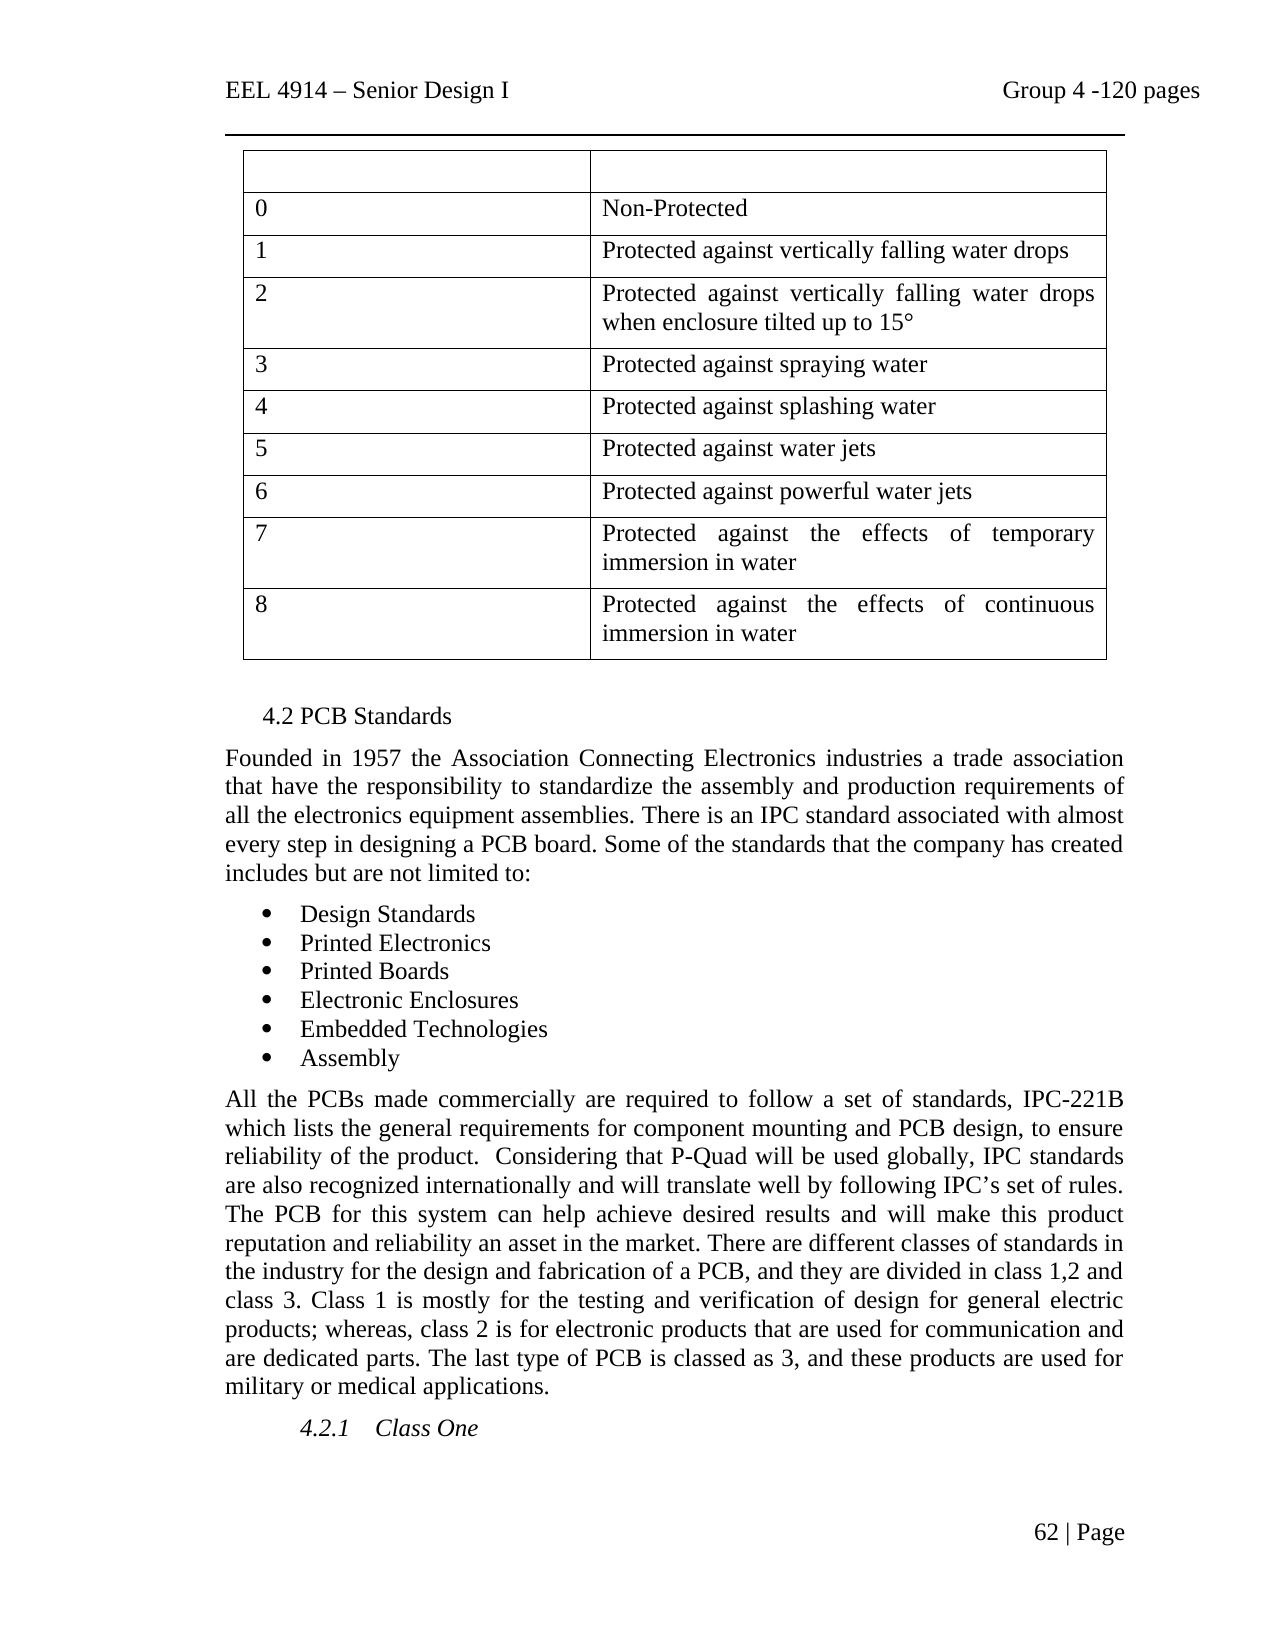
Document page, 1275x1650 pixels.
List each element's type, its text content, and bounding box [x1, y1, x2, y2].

table_cell 4 [244, 391, 590, 432]
text All the PCBs made commercially are required to follow a set of standards, IPC-221B which lists the general requirements for component mounting and PCB design, to ensure reliability of the product. Considering that P-Quad will be used globally, IPC standards are also recognized internationally and will translate well by following IPC’s set of rules. The PCB for this system can help achieve desired results and will make this product reputation and reliability an asset in the market. There are different classes of standards in the industry for the design and fabrication of a PCB, and they are divided in class 1,2 and class 3. Class 1 is mostly for the testing and verification of design for general electric products; whereas, class 2 is for electronic products that are used for communication and are dedicated parts. The last type of PCB is classed as 3, and these products are used for military or medical applications. [225, 1084, 1125, 1400]
subtitle PCB Standards [262, 701, 1125, 730]
table_cell Protected against vertically falling water drops when enclosure tilted up to 15° [591, 278, 1106, 348]
table_cell 8 [244, 589, 590, 659]
table_cell 2 [244, 278, 590, 348]
table_cell Protected against powerful water jets [591, 476, 1106, 517]
table_cell 3 [244, 349, 590, 390]
table_cell Protected against water jets [591, 434, 1106, 475]
list Printed Boards [262, 956, 1125, 985]
list Assembly [262, 1043, 1125, 1071]
table_cell Protected against the effects of continuous immersion in water [591, 589, 1106, 659]
table_cell Protected against splashing water [591, 391, 1106, 432]
list Printed Electronics [262, 928, 1125, 956]
table_cell 0 [244, 193, 590, 234]
list Embedded Technologies [262, 1014, 1125, 1043]
list Design Standards [262, 899, 1125, 928]
table_cell Protected against spraying water [591, 349, 1106, 390]
table_cell Non-Protected [591, 193, 1106, 234]
subtitle Class One [300, 1413, 1125, 1441]
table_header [591, 151, 1106, 192]
text Founded in 1957 the Association Connecting Electronics industries a trade association that have the responsibility to standardize the assembly and production requirements of all the electronics equipment assemblies. There is an IPC standard associated with almost every step in designing a PCB board. Some of the standards that the company has created includes but are not limited to: [225, 743, 1125, 886]
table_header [244, 151, 590, 192]
table_cell 1 [244, 236, 590, 277]
list Electronic Enclosures [262, 985, 1125, 1014]
table_cell Protected against the effects of temporary immersion in water [591, 518, 1106, 588]
table_cell 5 [244, 434, 590, 475]
table_cell 7 [244, 518, 590, 588]
table_cell 6 [244, 476, 590, 517]
table_cell Protected against vertically falling water drops [591, 236, 1106, 277]
